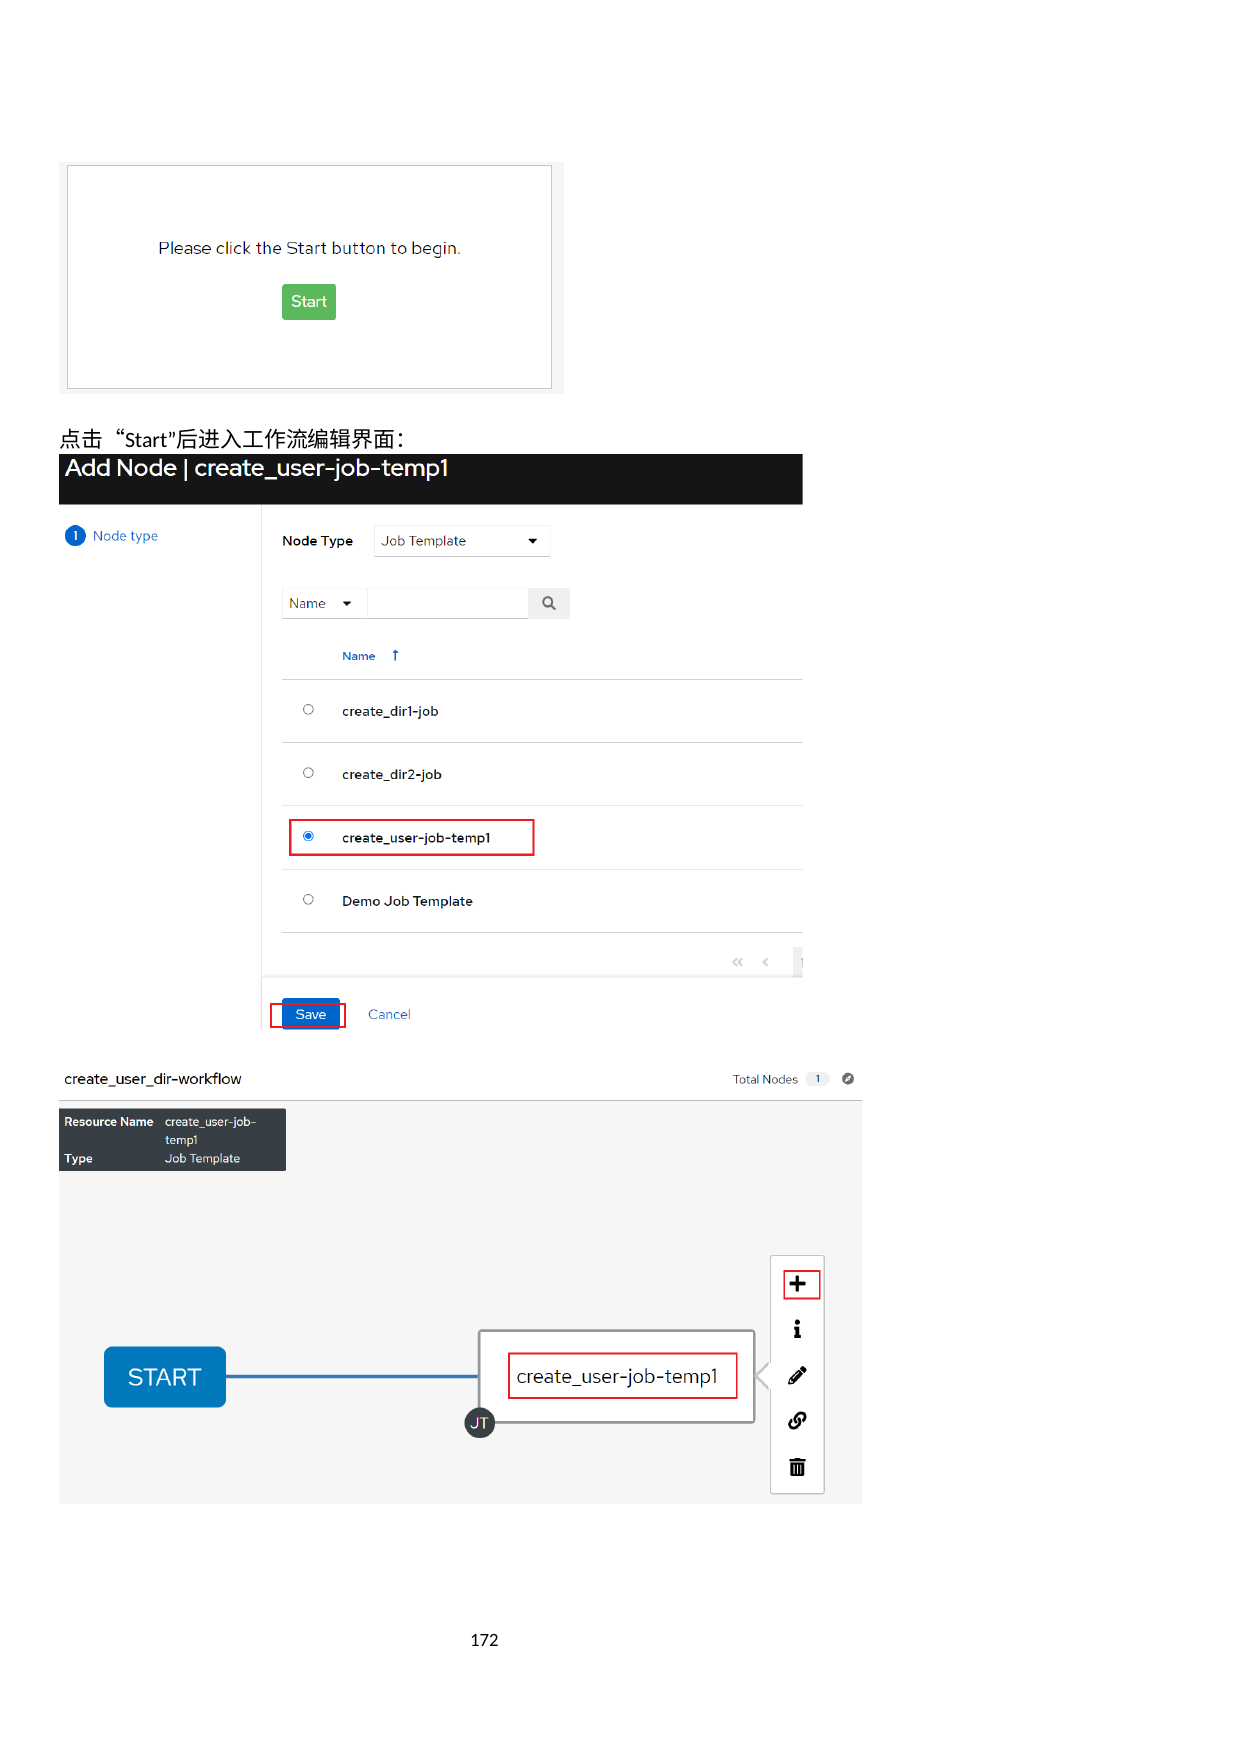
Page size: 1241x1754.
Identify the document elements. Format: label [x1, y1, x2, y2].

picture [59, 1072, 863, 1504]
picture [59, 454, 803, 1030]
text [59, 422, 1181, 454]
picture [59, 162, 564, 394]
